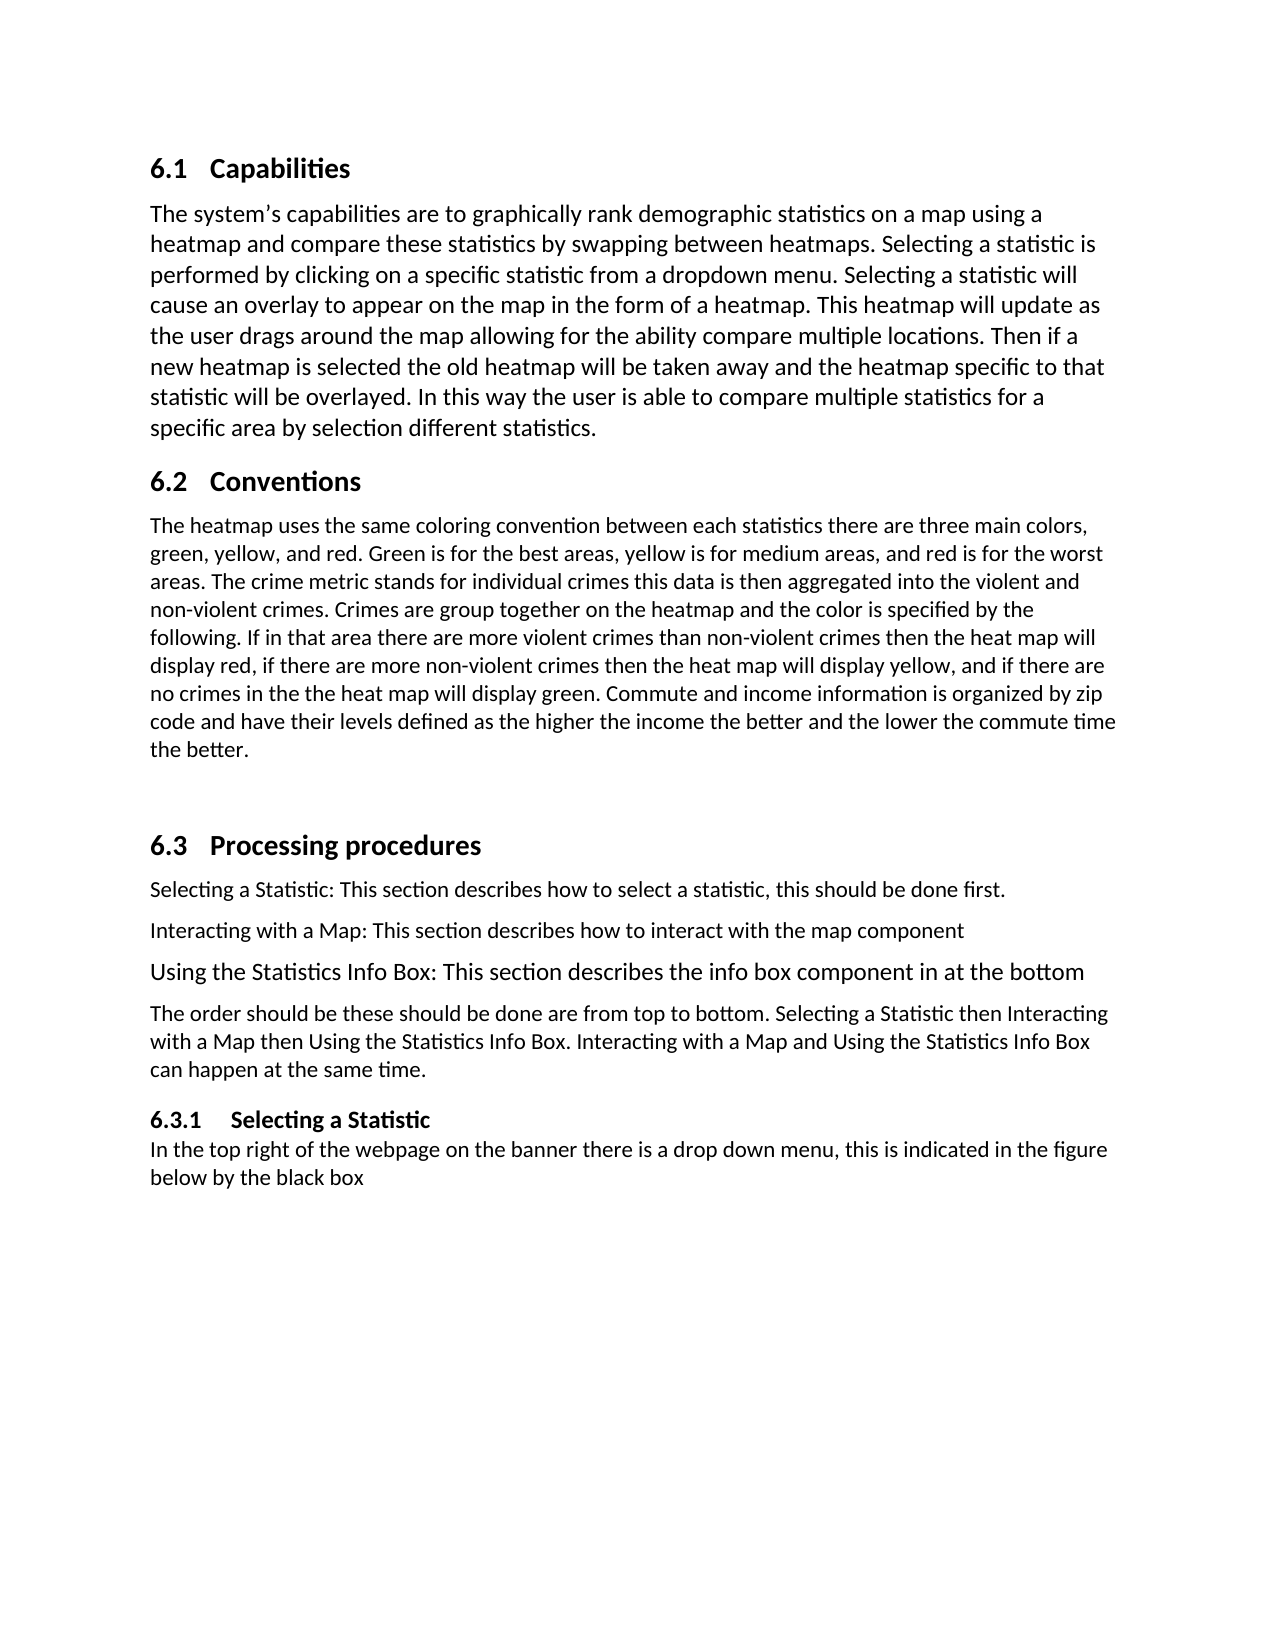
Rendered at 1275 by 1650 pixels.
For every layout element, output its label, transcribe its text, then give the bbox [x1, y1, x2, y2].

text Selecting a Statistic: This section describes how to select a statistic, this should be done first. [150, 875, 1125, 903]
subtitle Processing procedures [150, 827, 1125, 863]
subtitle Capabilities [150, 150, 1125, 186]
subtitle Conventions [150, 463, 1125, 499]
text Interacting with a Map: This section describes how to interact with the map component [150, 916, 1125, 944]
text The order should be these should be done are from top to bottom. Selecting a Statistic then Interacting with a Map then Using the Statistics Info Box. Interacting with a Map and Using the Statistics Info Box can happen at the same time. [150, 999, 1125, 1083]
text The system’s capabilities are to graphically rank demographic statistics on a map using a heatmap and compare these statistics by swapping between heatmaps. Selecting a statistic is performed by clicking on a specific statistic from a dropdown menu. Selecting a statistic will cause an overlay to appear on the map in the form of a heatmap. This heatmap will update as the user drags around the map allowing for the ability compare multiple locations. Then if a new heatmap is selected the old heatmap will be taken away and the heatmap specific to that statistic will be overlayed. In this way the user is able to compare multiple statistics for a specific area by selection different statistics. [150, 198, 1125, 442]
subtitle Selecting a Statistic [150, 1104, 1125, 1135]
text Using the Statistics Info Box: This section describes the info box component in at the bottom [150, 956, 1125, 987]
text In the top right of the webpage on the banner there is a drop down menu, this is indicated in the figure below by the black box [150, 1135, 1125, 1191]
text The heatmap uses the same coloring convention between each statistics there are three main colors, green, yellow, and red. Green is for the best areas, yellow is for medium areas, and red is for the worst areas. The crime metric stands for individual crimes this data is then aggregated into the violent and non-violent crimes. Crimes are group together on the heatmap and the color is specified by the following. If in that area there are more violent crimes than non-violent crimes then the heat map will display red, if there are more non-violent crimes then the heat map will display yellow, and if there are no crimes in the the heat map will display green. Commute and income information is organized by zip code and have their levels defined as the higher the income the better and the lower the commute time the better. [150, 511, 1125, 763]
